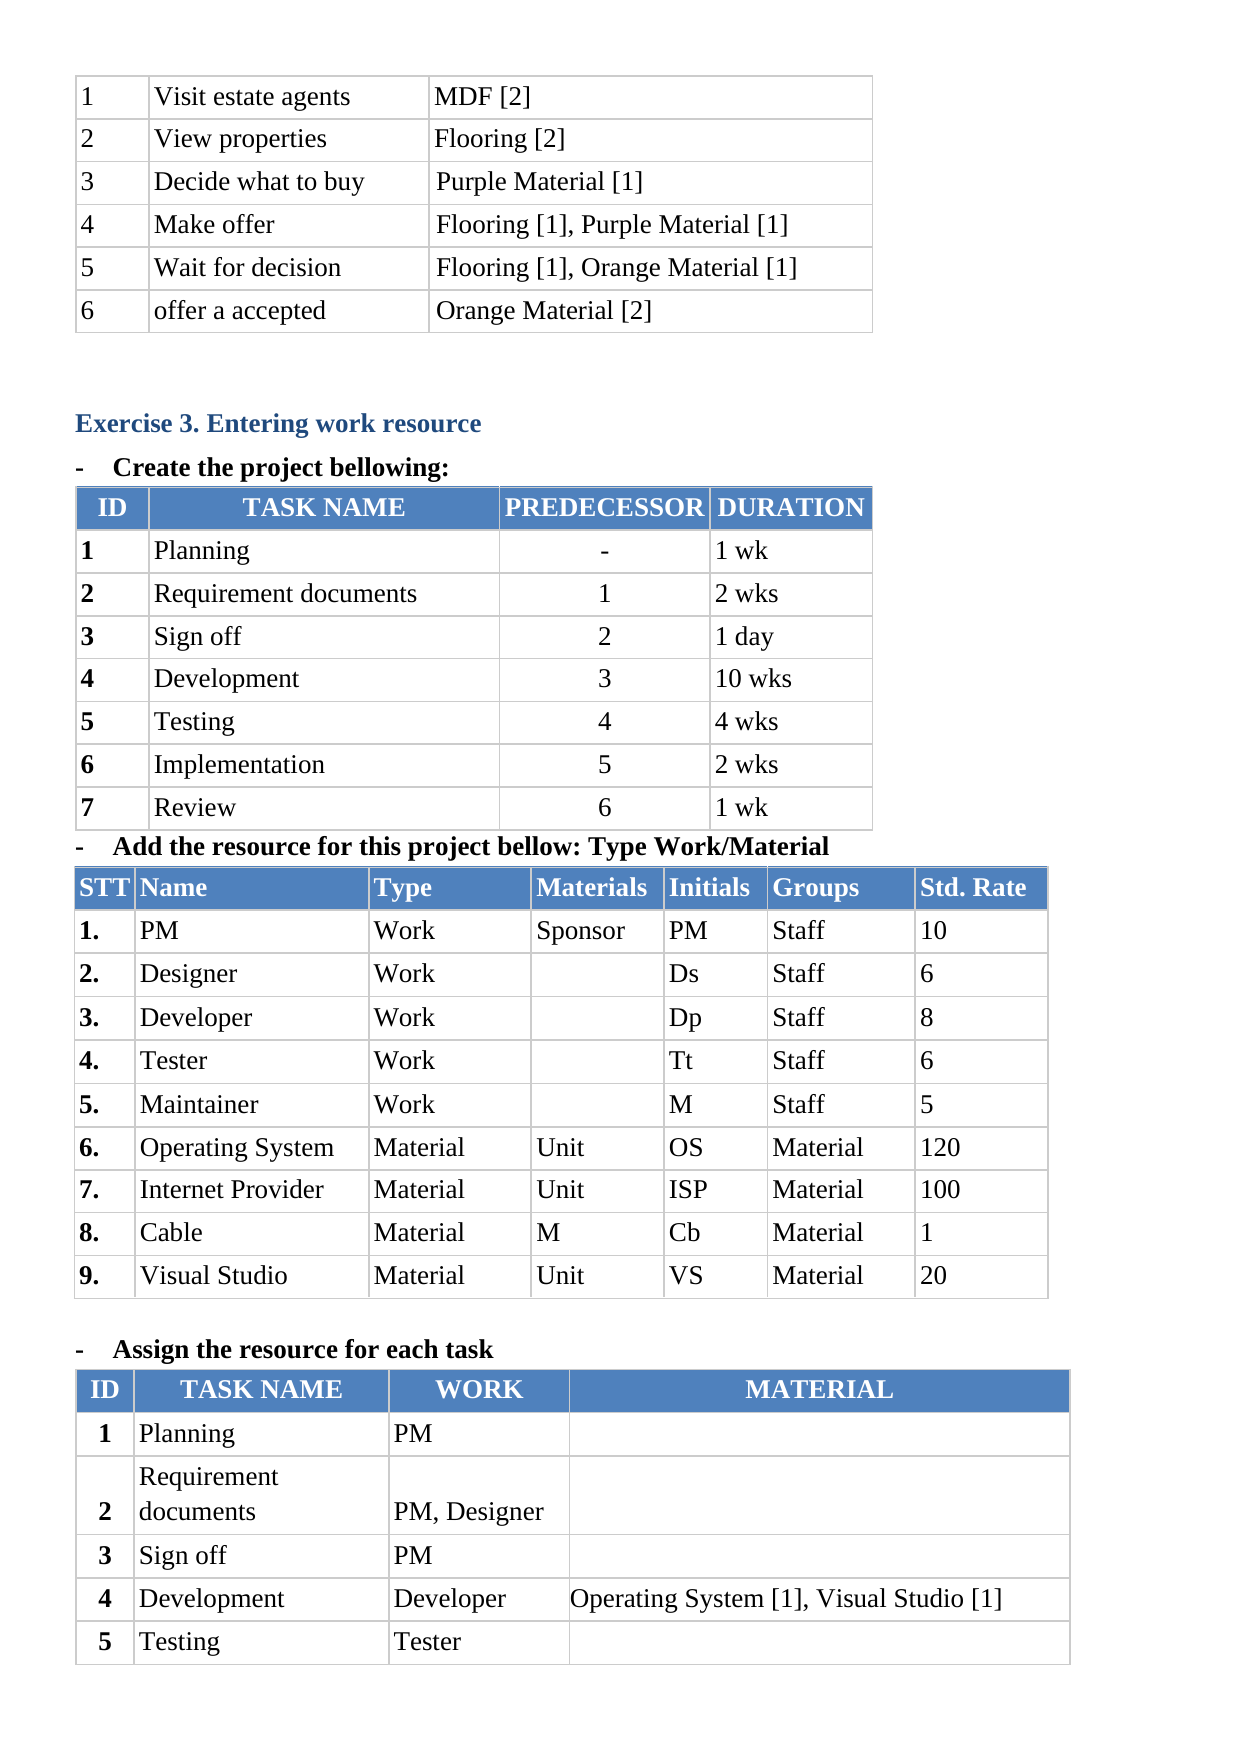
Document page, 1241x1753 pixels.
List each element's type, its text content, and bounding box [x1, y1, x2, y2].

table_cell Requirement documents [150, 574, 499, 615]
table_header DURATION [711, 488, 872, 529]
table_cell 8 [916, 997, 1047, 1039]
table_cell Material [370, 1171, 530, 1212]
table_cell 1 [77, 77, 148, 118]
table_header Std. Rate [916, 868, 1047, 909]
table_cell Visual Studio [136, 1256, 368, 1297]
table_cell MDF [2] [430, 77, 872, 118]
table_cell 20 [916, 1256, 1047, 1297]
table_cell 4. [75, 1041, 134, 1083]
table_header MATERIAL [570, 1370, 1069, 1412]
table_cell 5 [500, 745, 709, 786]
table_cell Testing [135, 1622, 388, 1663]
table_cell Flooring [1], Purple Material [1] [430, 205, 872, 246]
table_cell Work [370, 911, 530, 952]
table_cell 2 [500, 617, 709, 658]
table_cell Developer [390, 1579, 569, 1620]
table_cell Work [370, 954, 530, 996]
table_cell 1 [916, 1213, 1047, 1254]
table_cell 7. [75, 1171, 134, 1212]
table_cell Planning [135, 1413, 388, 1455]
table_header Groups [768, 868, 914, 909]
table_cell 2 [77, 574, 148, 615]
table_header Initials [665, 868, 767, 909]
table_cell OS [665, 1128, 767, 1169]
table_cell Development [150, 659, 499, 701]
table_cell Maintainer [136, 1084, 368, 1126]
table_header ID [77, 488, 148, 529]
table_cell [532, 954, 663, 996]
table_cell Staff [768, 954, 914, 996]
table_cell Designer [136, 954, 368, 996]
table_header TASK NAME [135, 1370, 388, 1412]
table_cell 1 [500, 574, 709, 615]
table_cell 3 [77, 617, 148, 658]
table_cell Flooring [1], Orange Material [1] [430, 248, 872, 289]
table_cell 7 [77, 788, 148, 829]
table_cell Tt [665, 1041, 767, 1083]
table_cell Unit [532, 1171, 663, 1212]
table_cell Purple Material [1] [430, 162, 872, 203]
table_cell Visit estate agents [150, 77, 428, 118]
table_cell 8. [75, 1213, 134, 1254]
table_cell 10 [916, 911, 1047, 952]
table_cell [532, 997, 663, 1039]
table_cell 6 [77, 745, 148, 786]
table_cell 1 wk [711, 531, 872, 572]
table_cell Sponsor [532, 911, 663, 952]
table_cell Unit [532, 1128, 663, 1169]
table_cell 3 [77, 162, 148, 203]
table_cell VS [665, 1256, 767, 1297]
table_cell 5 [77, 248, 148, 289]
table_cell 3. [75, 997, 134, 1039]
table_cell [570, 1457, 1069, 1534]
table_cell 2 [77, 1457, 133, 1534]
table_header Materials [532, 868, 663, 909]
table_cell Material [768, 1171, 914, 1212]
table_cell 1. [75, 911, 134, 952]
table_cell [570, 1413, 1069, 1455]
table_cell 2 wks [711, 574, 872, 615]
table_cell offer a accepted [150, 291, 428, 332]
table_cell 6 [500, 788, 709, 829]
table_cell 3 [500, 659, 709, 701]
table_cell [532, 1041, 663, 1083]
table_header PREDECESSOR [500, 488, 709, 529]
table_cell 6 [77, 291, 148, 332]
table_cell 2 [77, 120, 148, 161]
table_header ID [77, 1370, 133, 1412]
table_cell PM [390, 1413, 569, 1455]
table_cell Staff [768, 1084, 914, 1126]
table_cell Material [370, 1256, 530, 1297]
table_cell 100 [916, 1171, 1047, 1212]
table_cell 4 wks [711, 702, 872, 743]
table_cell PM, Designer [390, 1457, 569, 1534]
table_cell PM [665, 911, 767, 952]
table_cell Developer [136, 997, 368, 1039]
table_cell 4 [500, 702, 709, 743]
table_cell 10 wks [711, 659, 872, 701]
table_cell Cable [136, 1213, 368, 1254]
table_cell 5 [77, 1622, 133, 1663]
table_cell View properties [150, 120, 428, 161]
table_cell M [532, 1213, 663, 1254]
table_cell Development [135, 1579, 388, 1620]
table_header Name [136, 868, 368, 909]
subtitle Exercise 3. Entering work resource [75, 407, 1165, 438]
table_cell 6. [75, 1128, 134, 1169]
table_cell [570, 1622, 1069, 1663]
table_cell Material [370, 1128, 530, 1169]
list Add the resource for this project bellow: Type Work/Material [75, 831, 1165, 862]
table_cell 6 [916, 1041, 1047, 1083]
table_header Type [370, 868, 530, 909]
table_cell 5 [77, 702, 148, 743]
list Create the project bellowing: [75, 451, 1165, 482]
table_cell Orange Material [2] [430, 291, 872, 332]
table_cell Testing [150, 702, 499, 743]
table_cell Staff [768, 1041, 914, 1083]
table_cell 4 [77, 1579, 133, 1620]
table_cell Wait for decision [150, 248, 428, 289]
table_cell Cb [665, 1213, 767, 1254]
table_cell Review [150, 788, 499, 829]
table_cell PM [136, 911, 368, 952]
table_cell Decide what to buy [150, 162, 428, 203]
table_cell 1 day [711, 617, 872, 658]
table_cell Staff [768, 997, 914, 1039]
table_cell Planning [150, 531, 499, 572]
table_cell Tester [390, 1622, 569, 1663]
table_cell 5. [75, 1084, 134, 1126]
table_cell 4 [77, 205, 148, 246]
table_cell 2. [75, 954, 134, 996]
table_cell Ds [665, 954, 767, 996]
table_header STT [75, 868, 134, 909]
table_cell Internet Provider [136, 1171, 368, 1212]
table_cell [532, 1084, 663, 1126]
table_header WORK [390, 1370, 569, 1412]
table_cell Staff [768, 911, 914, 952]
table_cell Sign off [150, 617, 499, 658]
table_cell ISP [665, 1171, 767, 1212]
table_header TASK NAME [150, 488, 499, 529]
table_cell Operating System [136, 1128, 368, 1169]
table_cell Make offer [150, 205, 428, 246]
table_cell 120 [916, 1128, 1047, 1169]
table_cell 4 [77, 659, 148, 701]
table_cell Dp [665, 997, 767, 1039]
table_cell 3 [77, 1535, 133, 1577]
table_cell Material [768, 1128, 914, 1169]
table_cell Sign off [135, 1535, 388, 1577]
table_cell Work [370, 997, 530, 1039]
table_cell 6 [916, 954, 1047, 996]
table_cell Material [370, 1213, 530, 1254]
table_cell Work [370, 1084, 530, 1126]
table_cell Implementation [150, 745, 499, 786]
list Assign the resource for each task [75, 1333, 1165, 1364]
table_cell 2 wks [711, 745, 872, 786]
table_cell 5 [916, 1084, 1047, 1126]
table_cell Tester [136, 1041, 368, 1083]
table_cell 9. [75, 1256, 134, 1297]
table_cell Work [370, 1041, 530, 1083]
table_cell Material [768, 1213, 914, 1254]
table_cell 1 [77, 1413, 133, 1455]
table_cell 1 [77, 531, 148, 572]
table_cell 1 wk [711, 788, 872, 829]
table_cell Material [768, 1256, 914, 1297]
table_cell M [665, 1084, 767, 1126]
table_cell Unit [532, 1256, 663, 1297]
table_cell PM [390, 1535, 569, 1577]
table_cell [570, 1535, 1069, 1577]
table_cell Requirement documents [135, 1457, 388, 1534]
table_cell Flooring [2] [430, 120, 872, 161]
table_cell - [500, 531, 709, 572]
table_cell Operating System [1], Visual Studio [1] [570, 1579, 1069, 1620]
